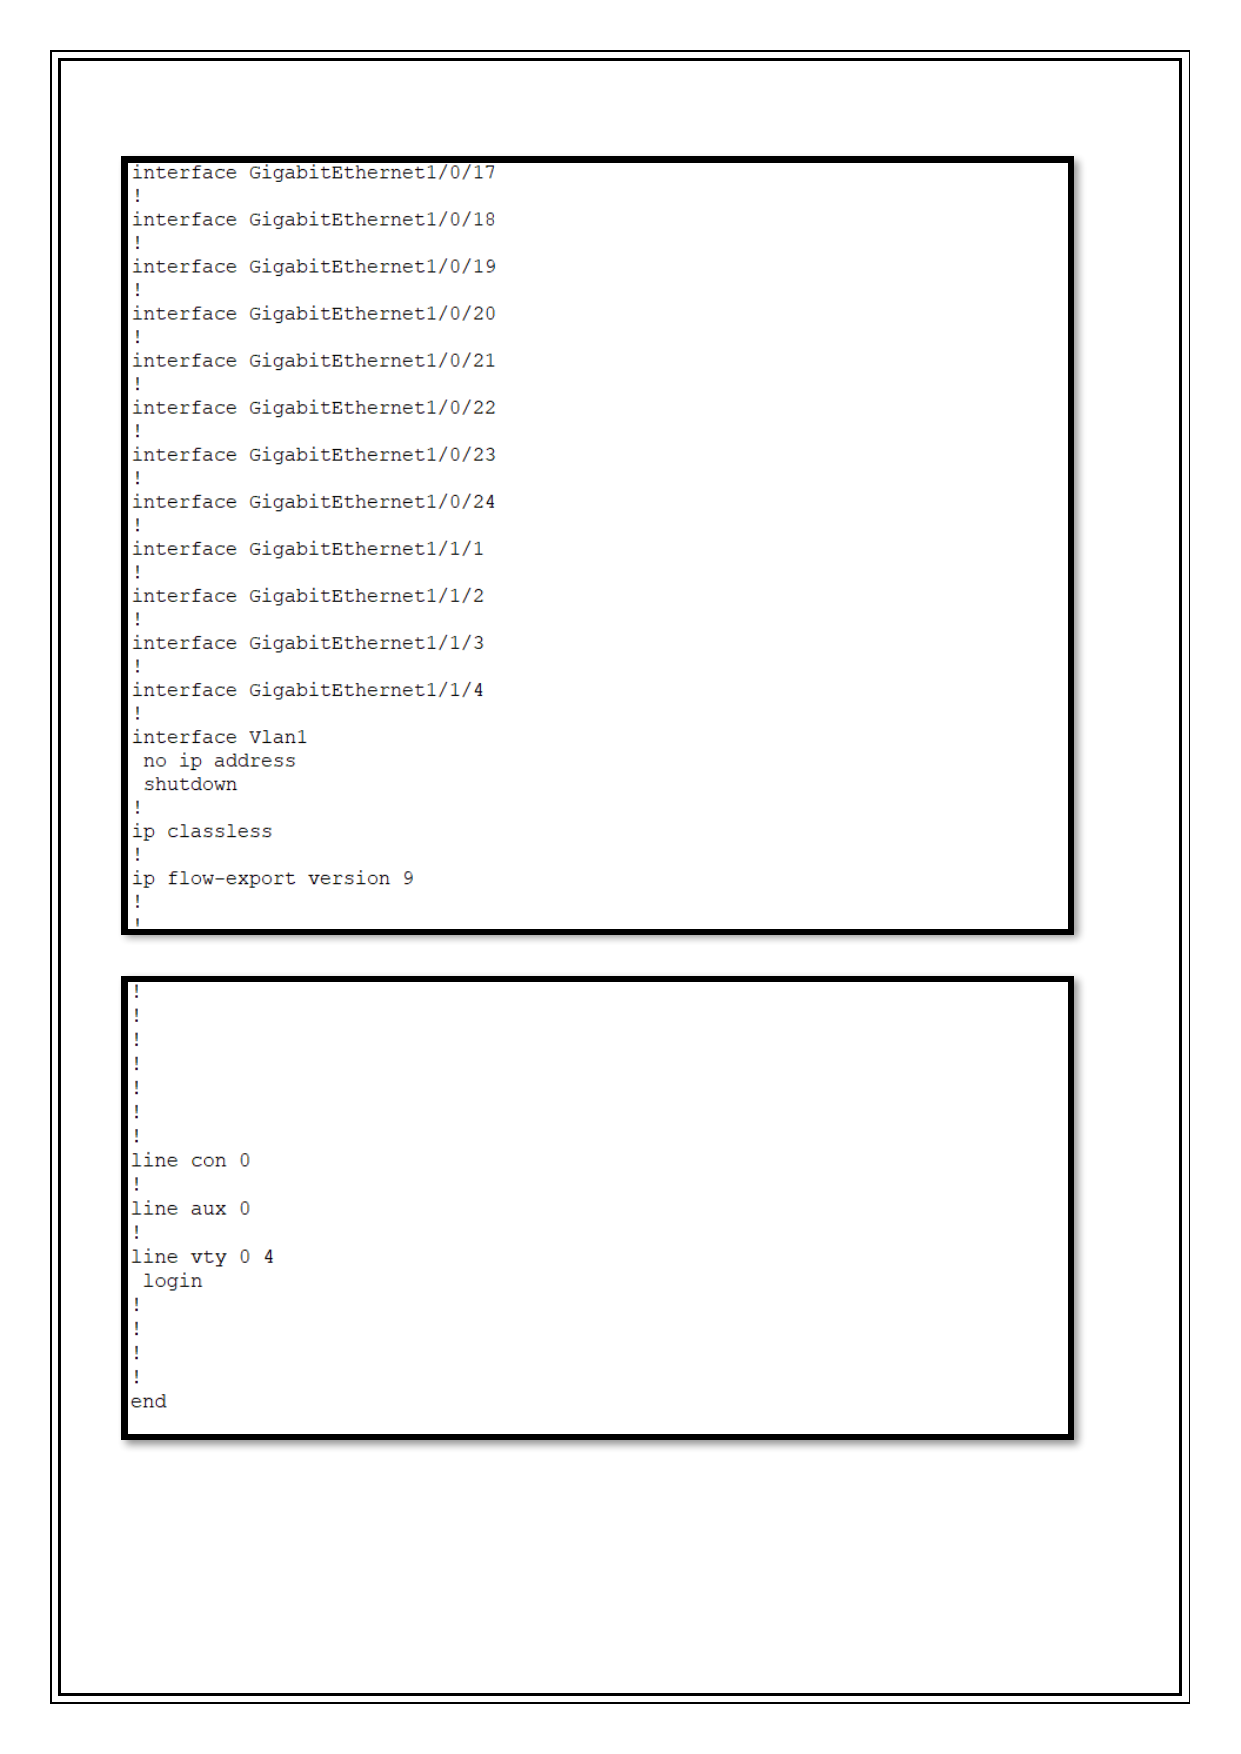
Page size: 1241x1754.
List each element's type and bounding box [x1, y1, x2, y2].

picture [128, 982, 1068, 1434]
picture [128, 163, 1068, 929]
